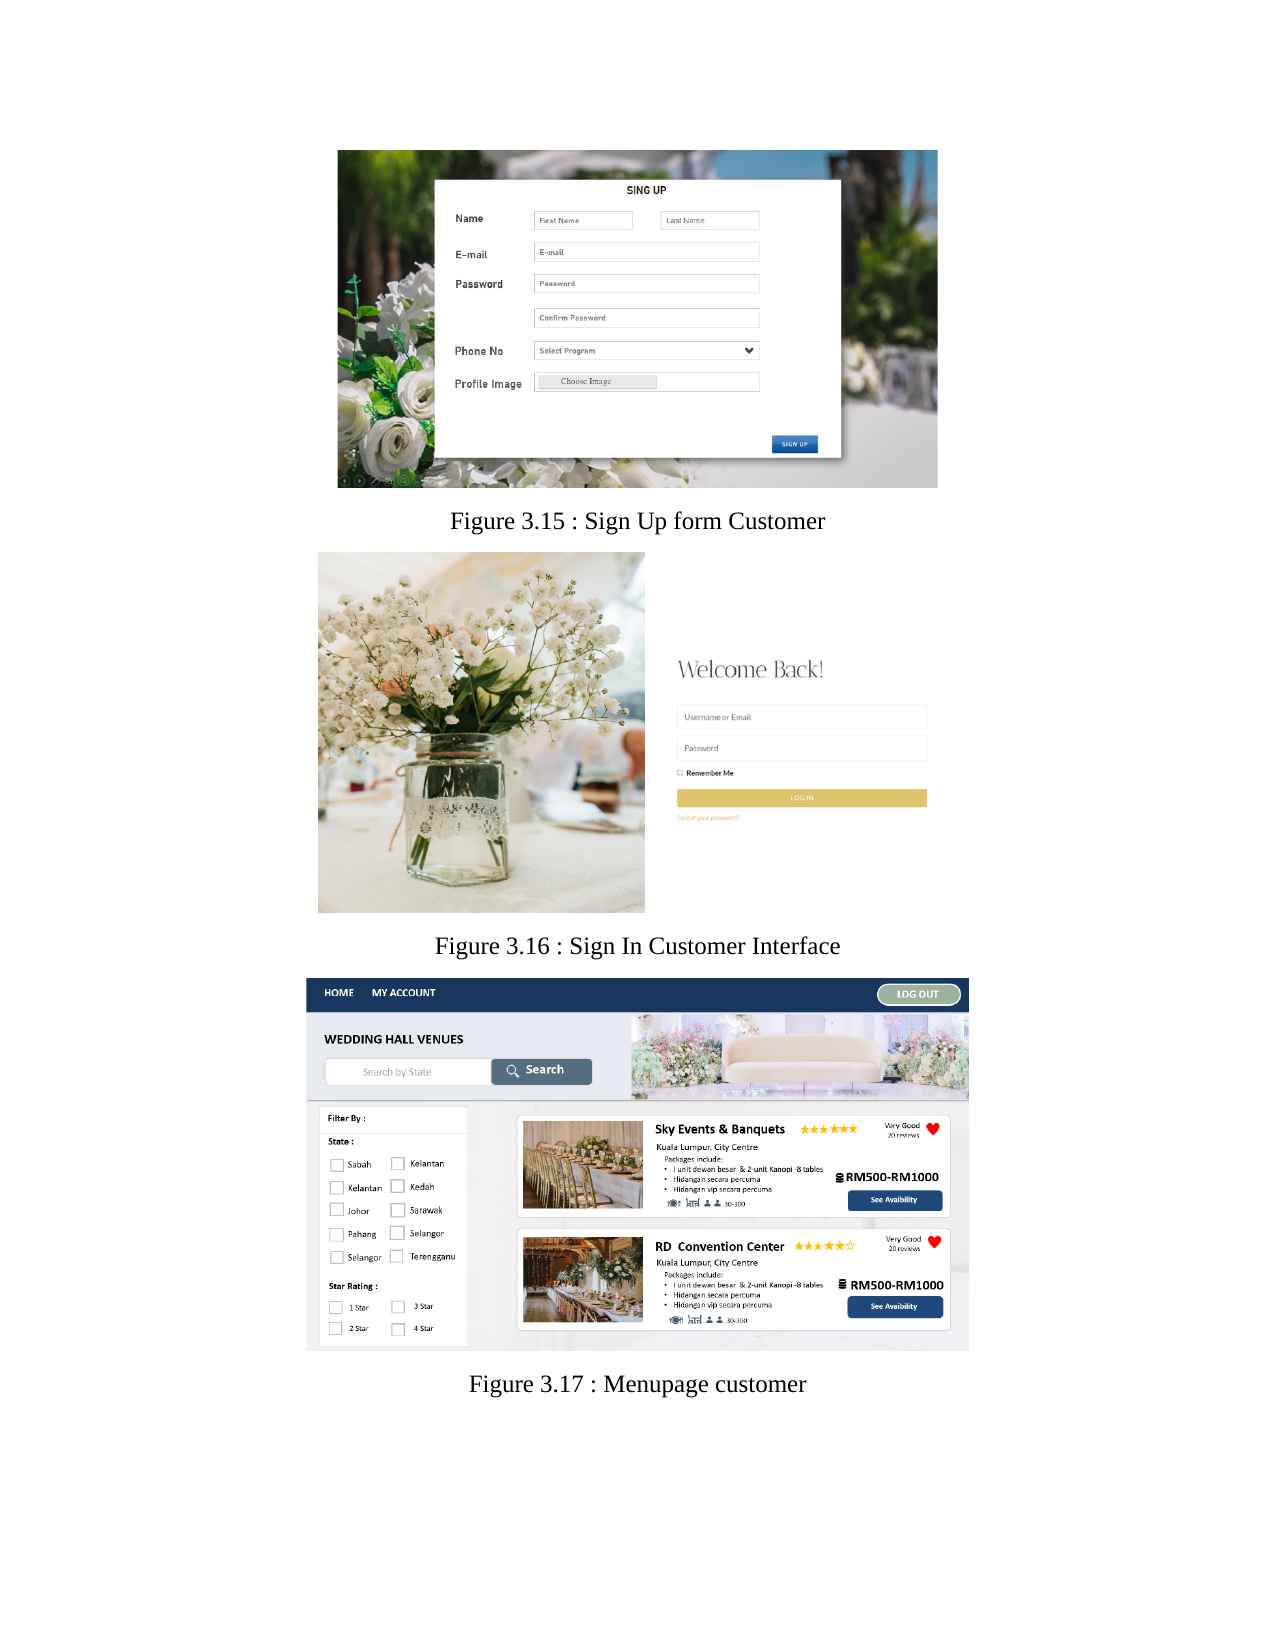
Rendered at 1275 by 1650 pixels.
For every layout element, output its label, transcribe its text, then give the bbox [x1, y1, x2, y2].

picture [306, 978, 969, 1351]
text Figure 3.15 : Sign Up form Customer [150, 506, 1125, 534]
text Figure 3.16 : Sign In Customer Interface [150, 931, 1125, 960]
picture [318, 552, 957, 913]
picture [337, 150, 938, 488]
text Figure 3.17 : Menupage customer [150, 1369, 1125, 1398]
